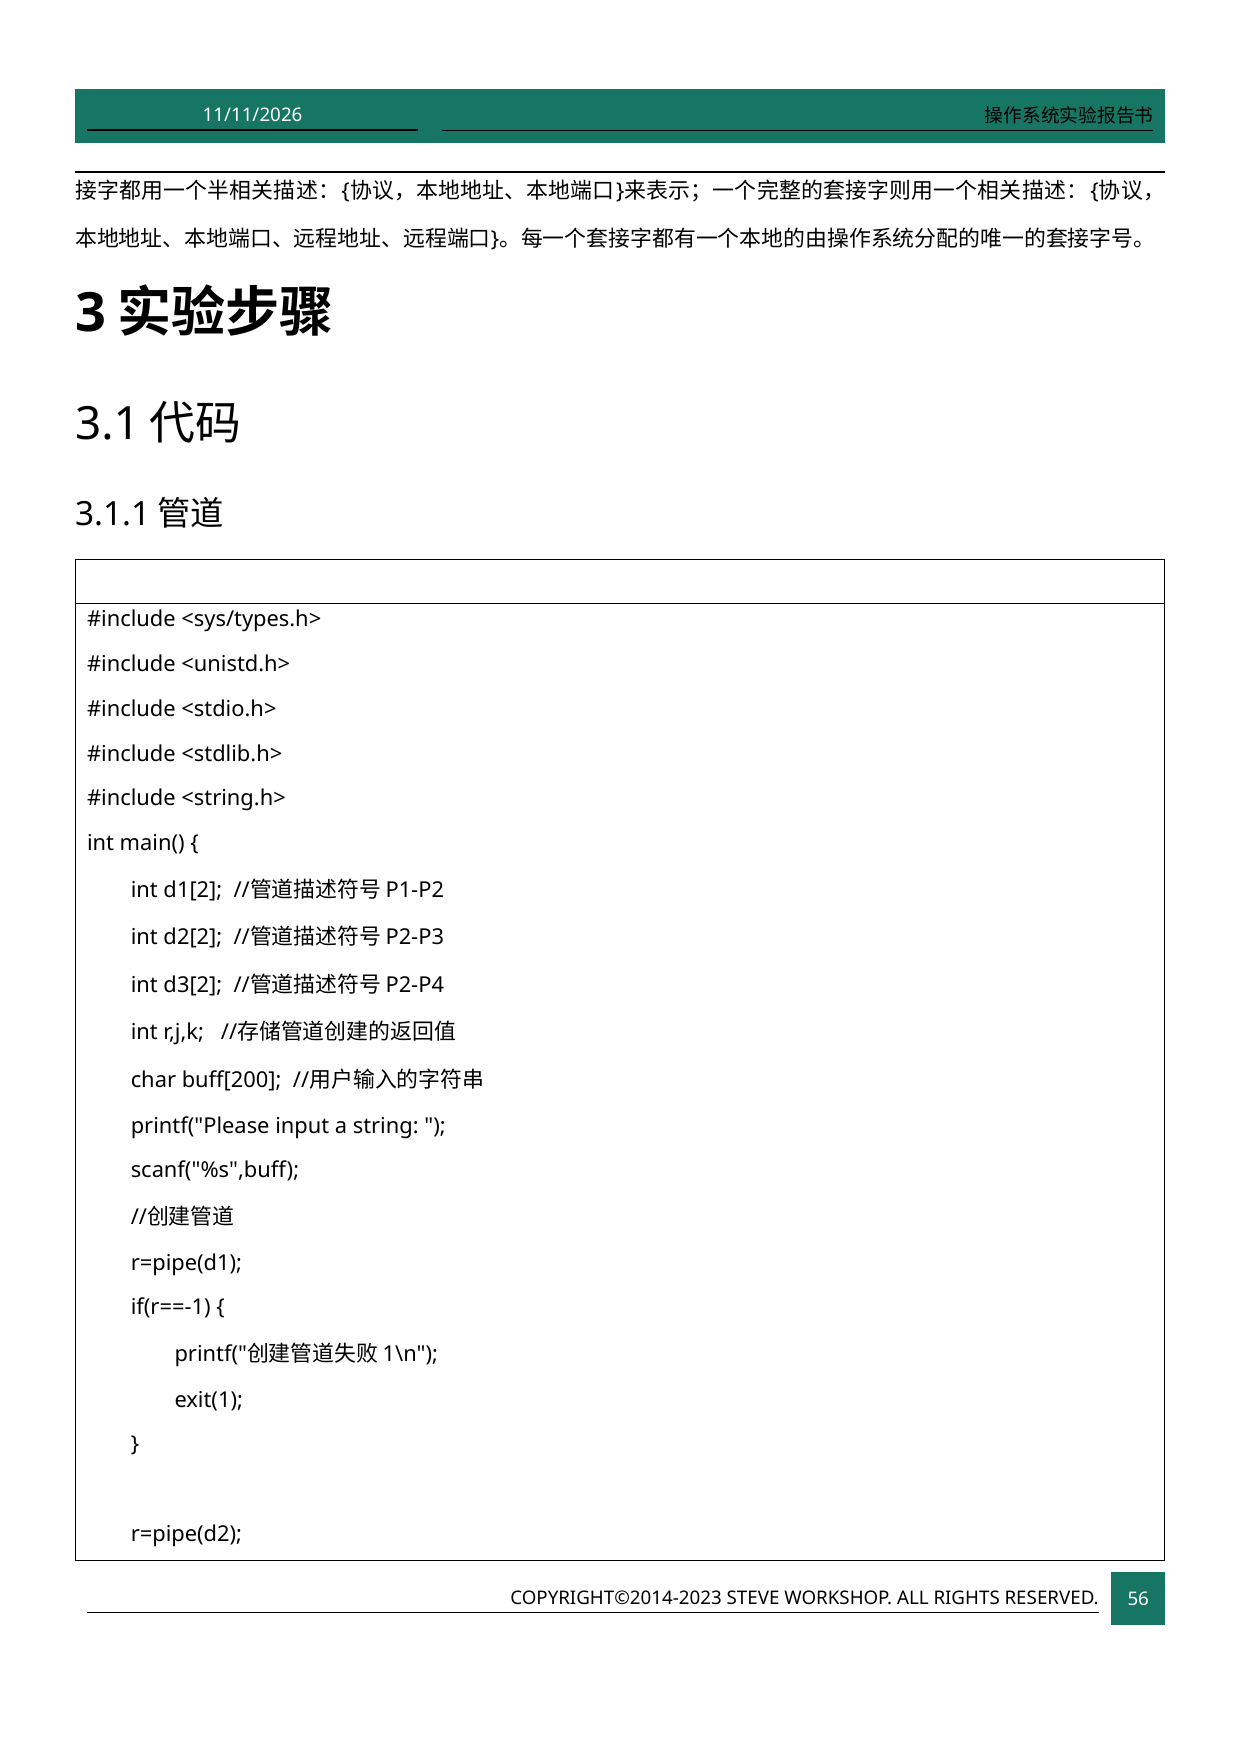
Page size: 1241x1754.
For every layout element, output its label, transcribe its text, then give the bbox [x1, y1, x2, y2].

text 3.1.1管道 [75, 486, 1165, 535]
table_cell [76, 604, 1164, 1560]
text 3.1代码 [75, 387, 1165, 453]
text 3实验步骤 [75, 269, 1165, 347]
table_header [76, 560, 1164, 602]
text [75, 173, 1165, 253]
